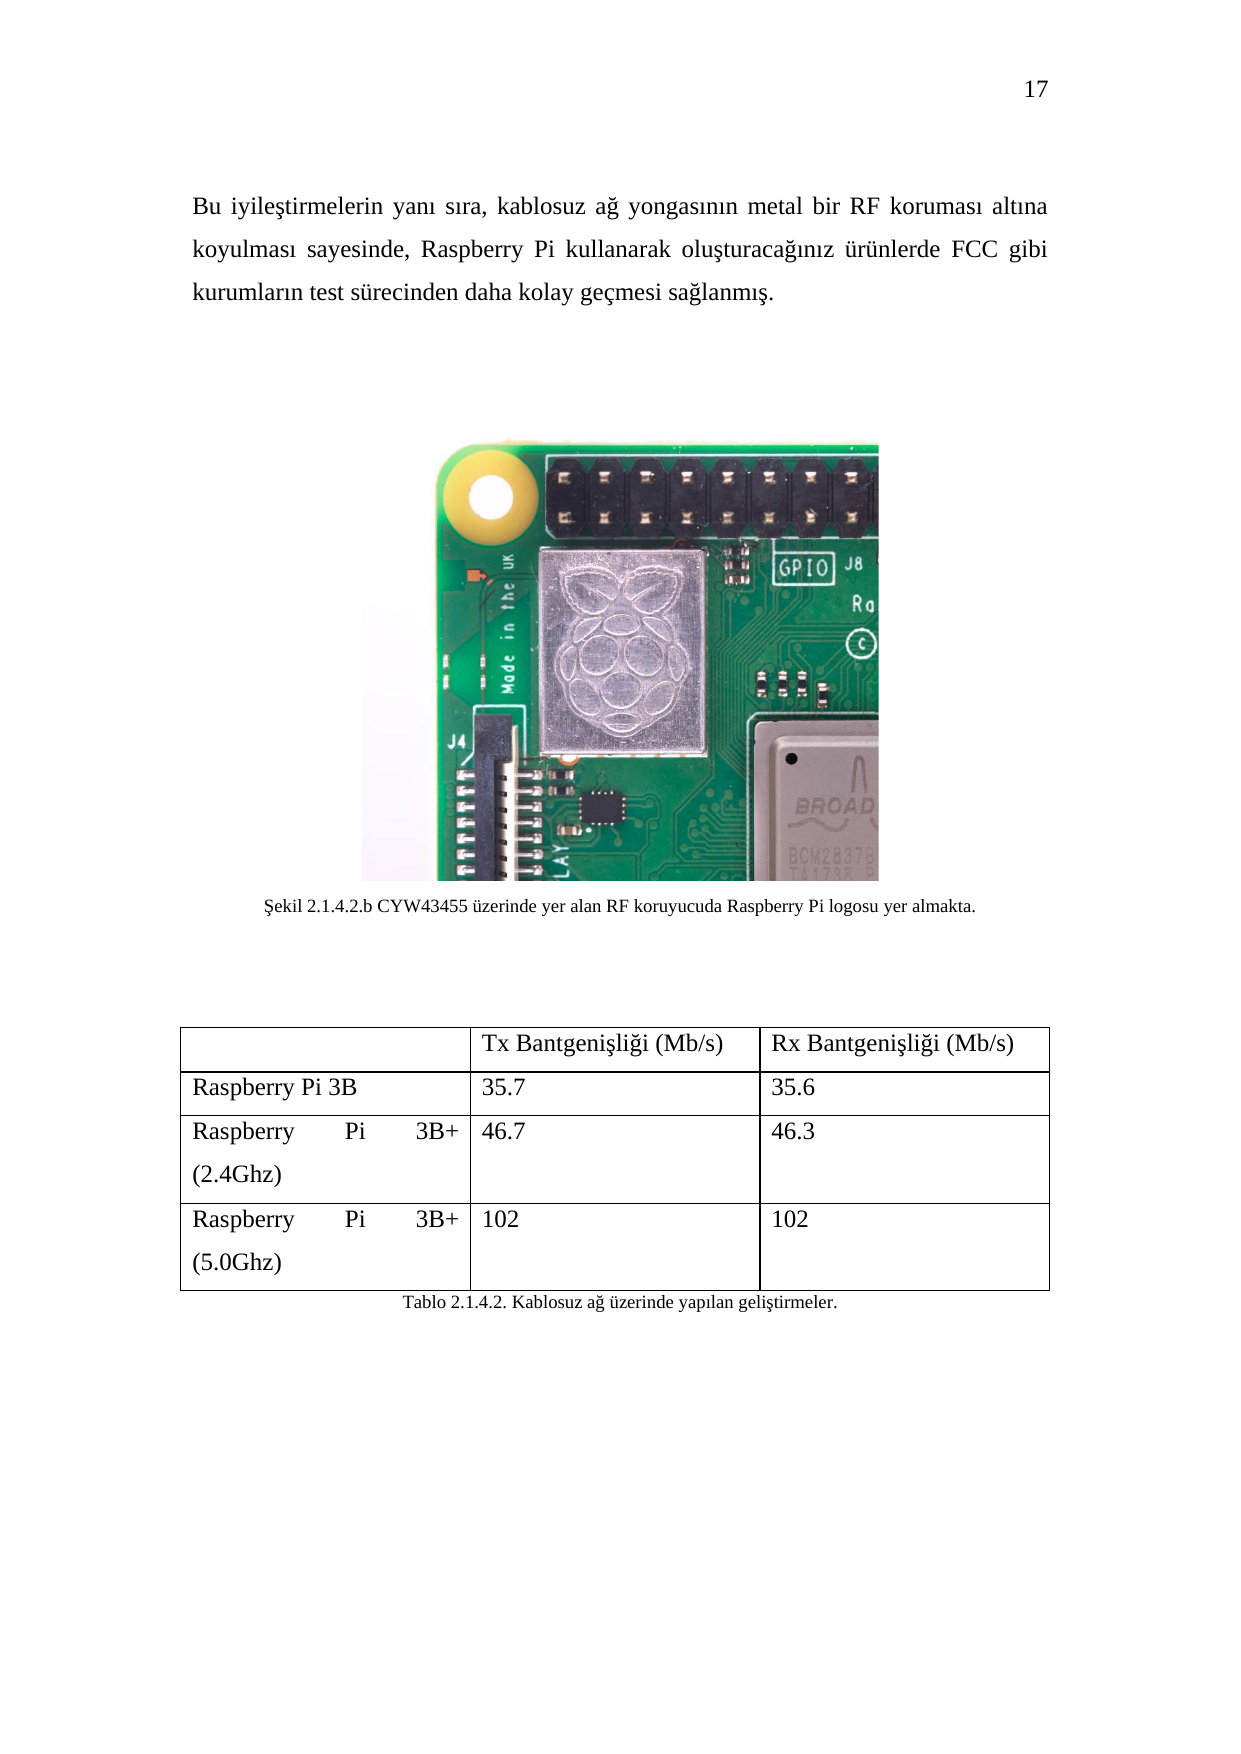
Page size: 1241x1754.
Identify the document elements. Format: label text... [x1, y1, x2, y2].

table_header [181, 1028, 470, 1071]
table_cell 35.6 [761, 1073, 1049, 1115]
table_cell 102 [761, 1204, 1049, 1290]
table_cell 35.7 [471, 1073, 759, 1115]
table_cell Raspberry Pi 3B+ (2.4Ghz) [181, 1116, 470, 1203]
text Bu iyileştirmelerin yanı sıra, kablosuz ağ yongasının metal bir RF koruması altına koyulması sayesinde, Raspberry Pi kullanarak oluşturacağınız ürünlerde FCC gibi kurumların test sürecinden daha kolay geçmesi sağlanmış. [192, 191, 1048, 306]
table_cell Raspberry Pi 3B+ (5.0Ghz) [181, 1204, 470, 1290]
table_header Rx Bantgenişliği (Mb/s) [761, 1028, 1049, 1071]
table_cell 46.3 [761, 1116, 1049, 1203]
table_cell 46.7 [471, 1116, 759, 1203]
picture [361, 363, 879, 881]
table_cell Raspberry Pi 3B [181, 1073, 470, 1115]
table_header Tx Bantgenişliği (Mb/s) [471, 1028, 759, 1071]
text Şekil 2.1.4.2.b CYW43455 üzerinde yer alan RF koruyucuda Raspberry Pi logosu yer almakta. [192, 895, 1048, 916]
table_cell 102 [471, 1204, 759, 1290]
